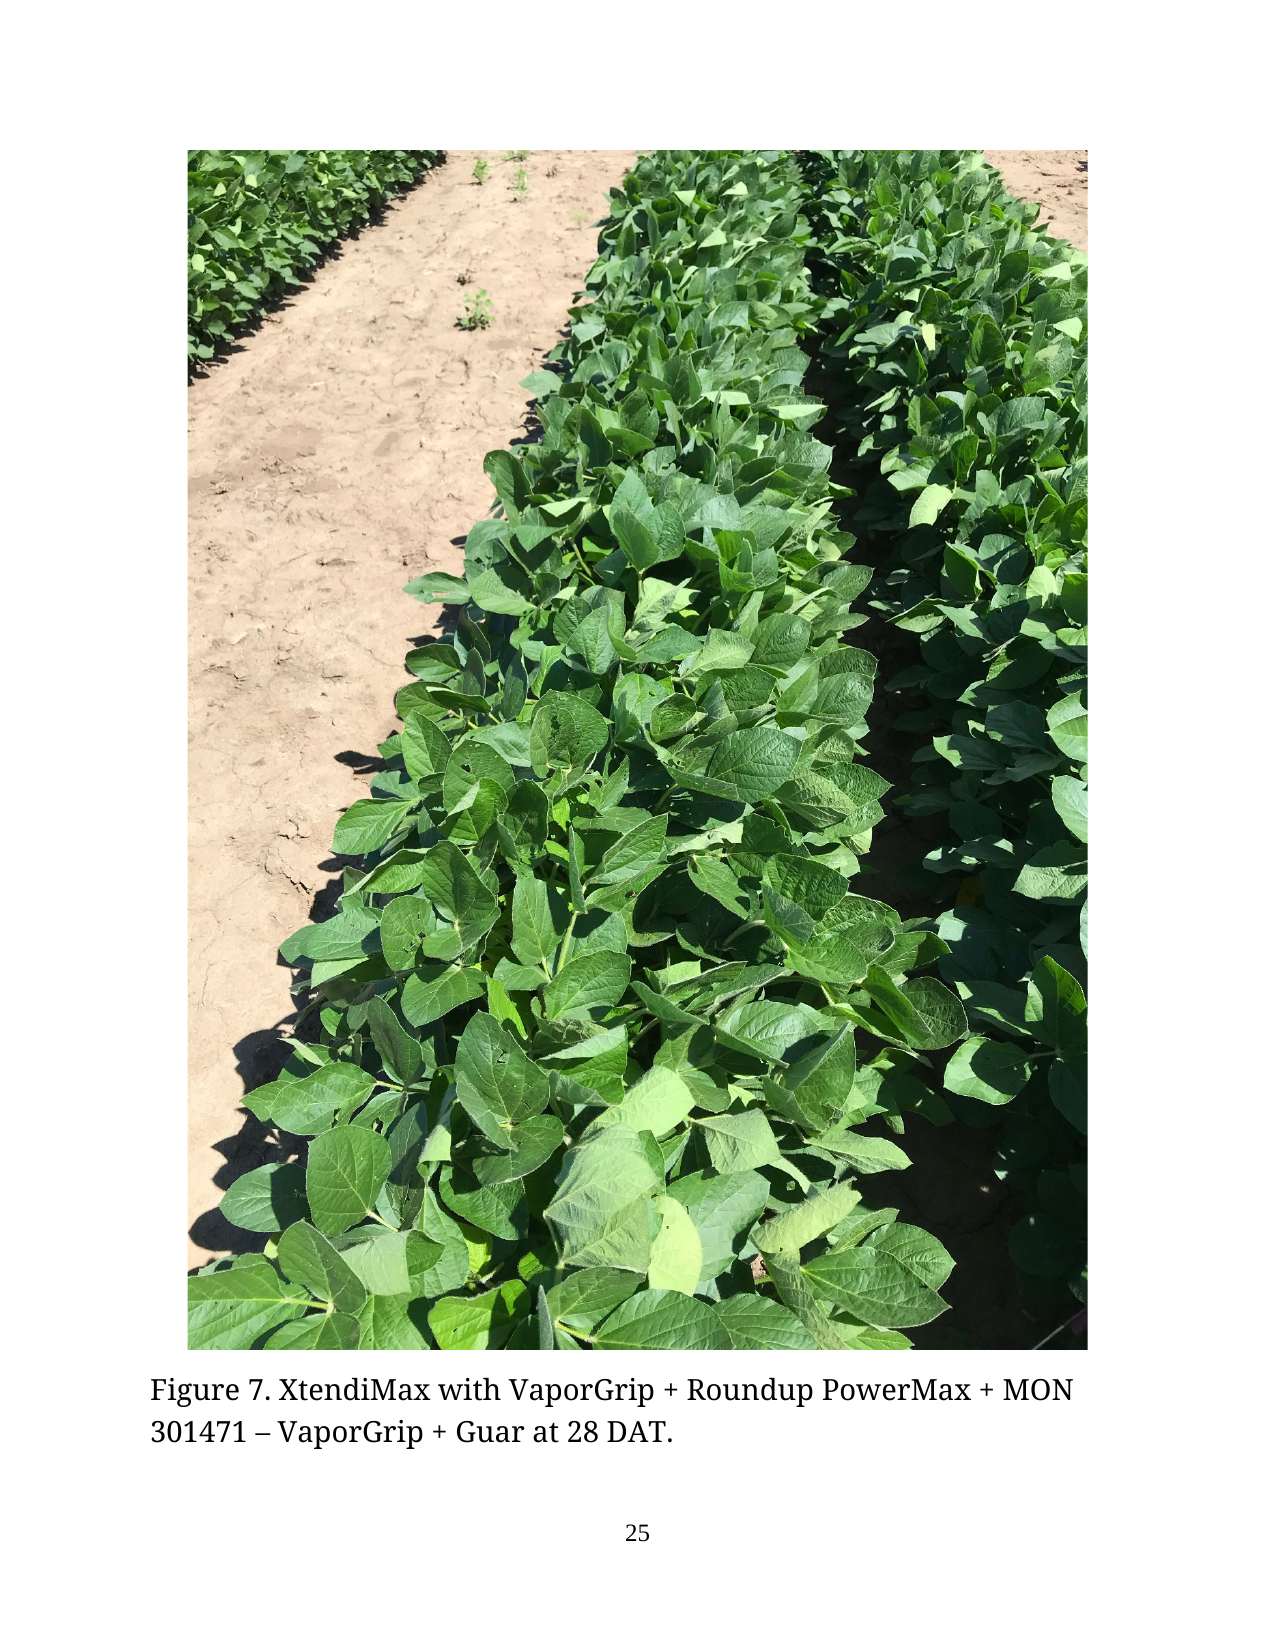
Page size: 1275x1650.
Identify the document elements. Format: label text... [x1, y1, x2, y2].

text Figure 7. XtendiMax with VaporGrip + Roundup PowerMax + MON 301471 – VaporGrip + Guar at 28 DAT. [150, 1369, 1125, 1451]
picture [187, 150, 1088, 1350]
